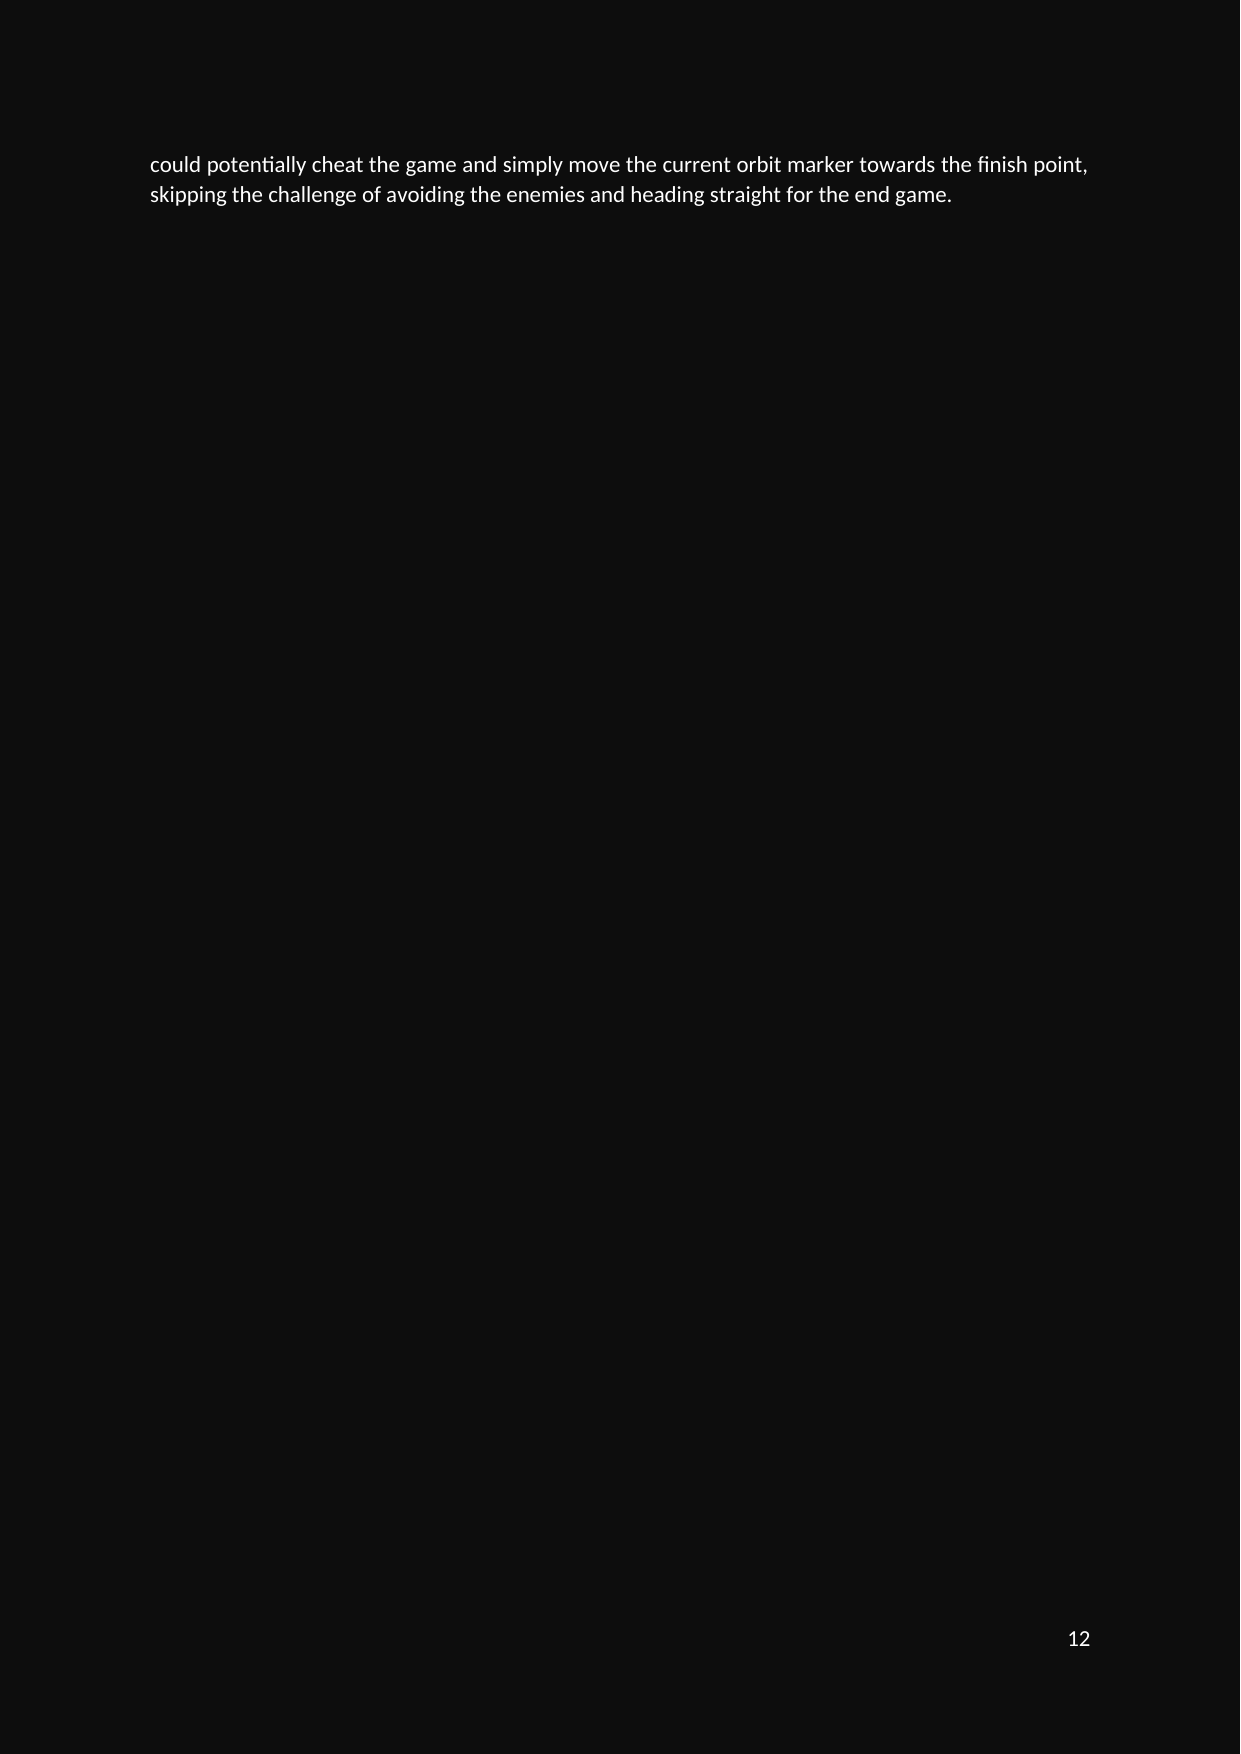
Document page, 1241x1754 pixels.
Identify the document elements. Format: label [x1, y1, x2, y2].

text [150, 150, 1090, 208]
